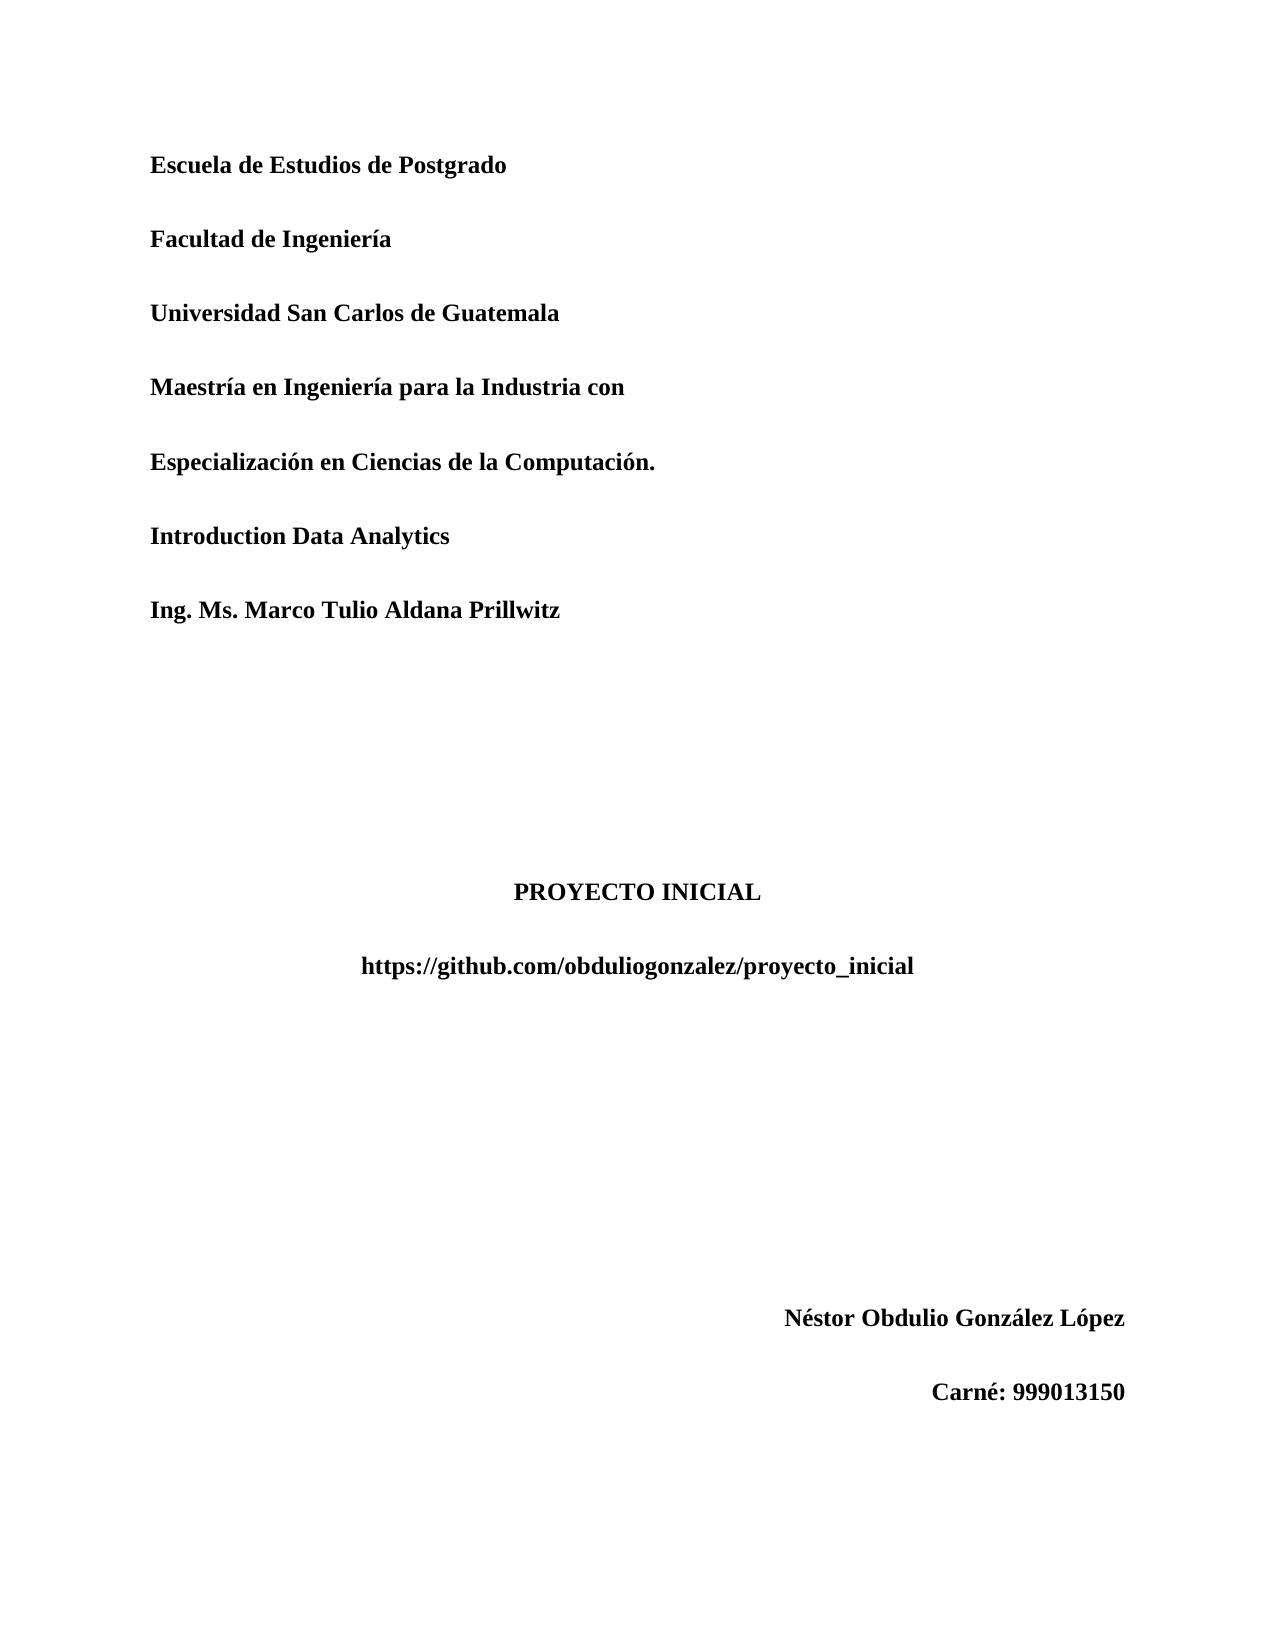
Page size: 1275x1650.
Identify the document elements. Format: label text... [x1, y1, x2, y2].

text PROYECTO INICIAL [150, 877, 1125, 906]
text Néstor Obdulio González López [150, 1303, 1125, 1332]
text Maestría en Ingeniería para la Industria con [150, 372, 1125, 401]
text Introduction Data Analytics [150, 521, 1125, 549]
text Escuela de Estudios de Postgrado [150, 150, 1125, 179]
text https://github.com/obduliogonzalez/proyecto_inicial [150, 951, 1125, 980]
text Facultad de Ingeniería [150, 224, 1125, 253]
text Especialización en Ciencias de la Computación. [150, 447, 1125, 475]
text Carné: 999013150 [150, 1377, 1125, 1406]
text Universidad San Carlos de Guatemala [150, 298, 1125, 327]
text Ing. Ms. Marco Tulio Aldana Prillwitz [150, 595, 1125, 624]
